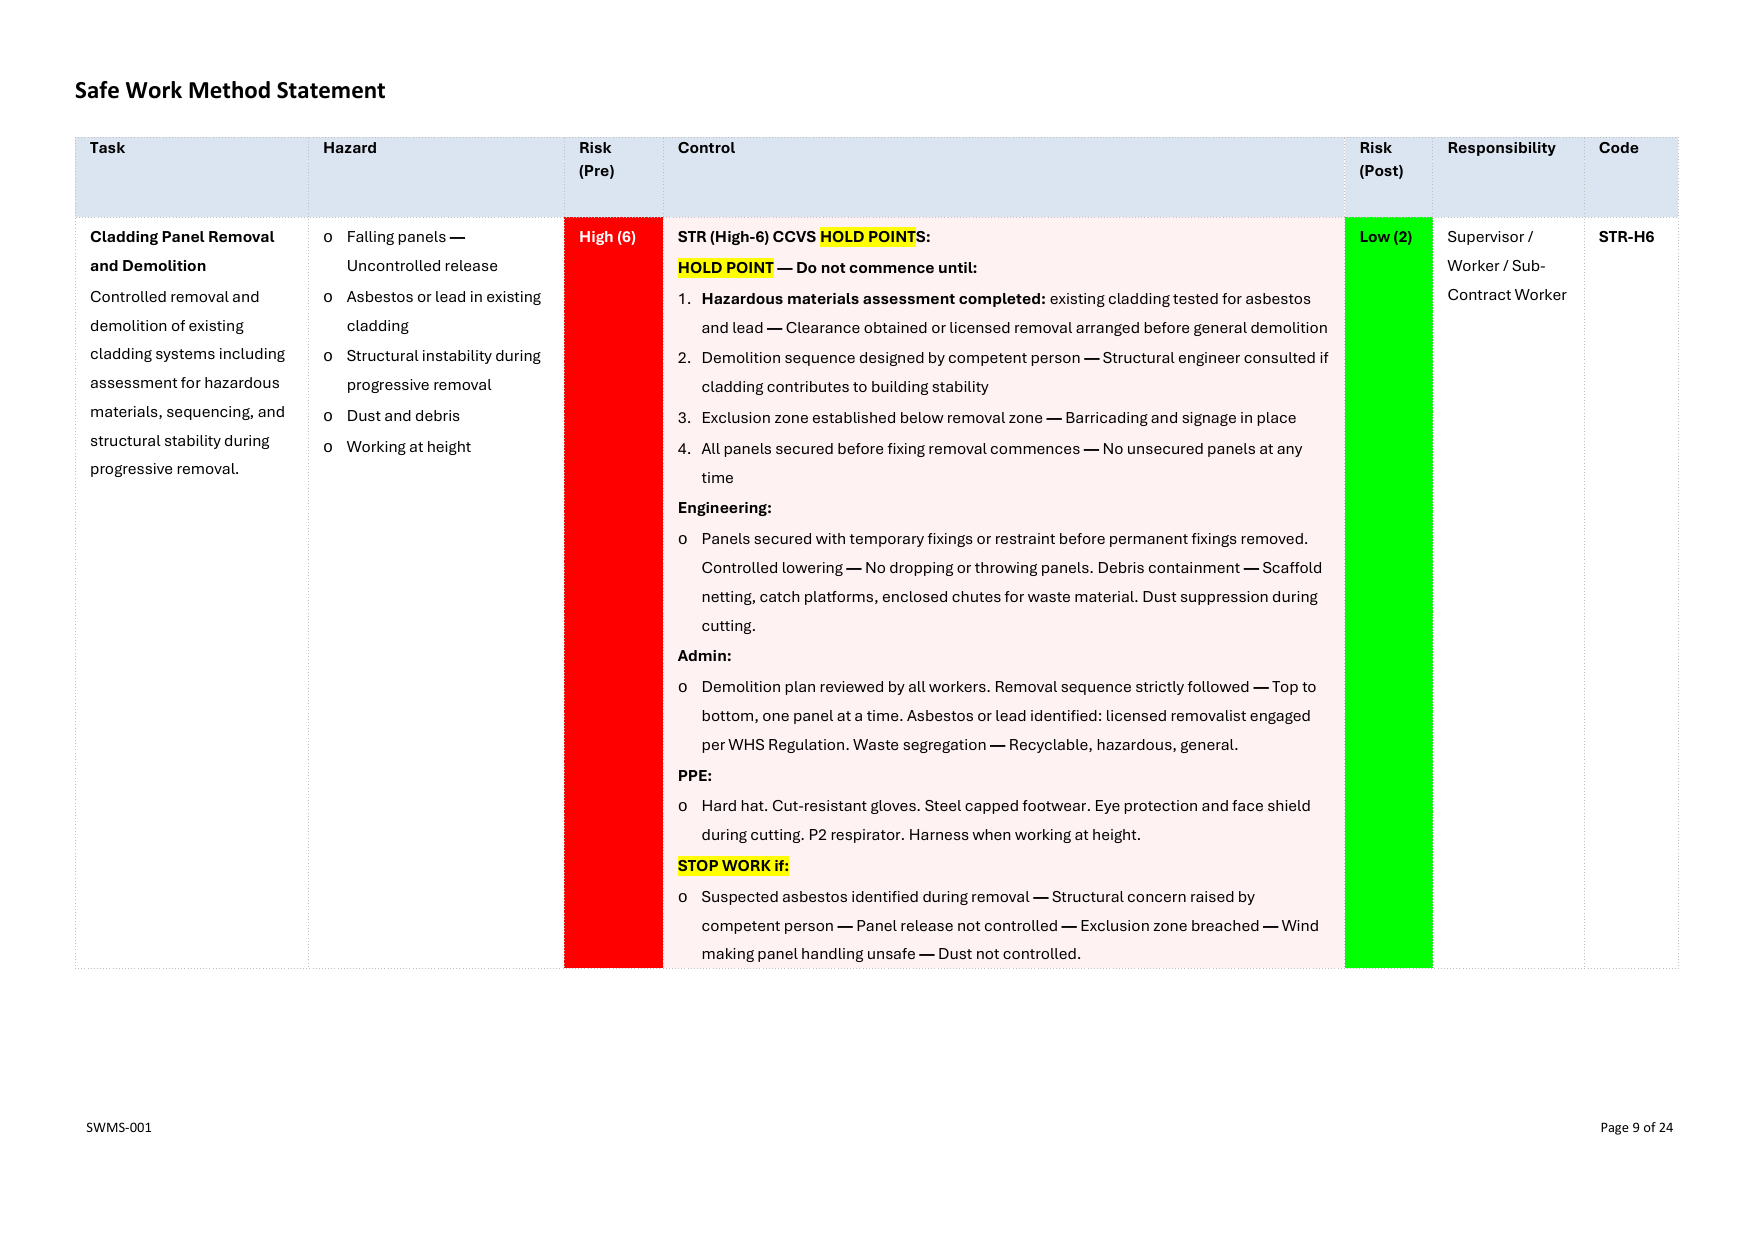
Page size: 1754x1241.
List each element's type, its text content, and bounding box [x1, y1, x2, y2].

table_cell STR (High-6) CCVS HOLD POINTS: HOLD POINT — Do not commence until: Hazardous materials assessment completed: existing cladding tested for asbestos and lead — Clearance obtained or licensed removal arranged before general demolition Demolition sequence designed by competent person — Structural engineer consulted if cladding contributes to building stability Exclusion zone established below removal zone — Barricading and signage in place All panels secured before fixing removal commences — No unsecured panels at any time Engineering: Panels secured with temporary fixings or restraint before permanent fixings removed. Controlled lowering — No dropping or throwing panels. Debris containment — Scaffold netting, catch platforms, enclosed chutes for waste material. Dust suppression during cutting. Admin: Demolition plan reviewed by all workers. Removal sequence strictly followed — Top to bottom, one panel at a time. Asbestos or lead identified: licensed removalist engaged per WHS Regulation. Waste segregation — Recyclable, hazardous, general. PPE: Hard hat. Cut-resistant gloves. Steel capped footwear. Eye protection and face shield during cutting. P2 respirator. Harness when working at height. STOP WORK if: Suspected asbestos identified during removal — Structural concern raised by competent person — Panel release not controlled — Exclusion zone breached — Wind making panel handling unsafe — Dust not controlled. [663, 217, 1344, 968]
table_header Hazard [308, 137, 564, 217]
table_cell Cladding Panel Removal and Demolition Controlled removal and demolition of existing cladding systems including assessment for hazardous materials, sequencing, and structural stability during progressive removal. [75, 217, 308, 968]
table_cell Low (2) [1345, 217, 1433, 968]
table_header Code [1584, 137, 1678, 217]
table_cell High (6) [564, 217, 663, 968]
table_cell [1433, 217, 1584, 968]
table_header Control [663, 137, 1344, 217]
table_header Task [75, 137, 308, 217]
table_header Risk (Pre) [564, 137, 663, 217]
table_cell Falling panels — Uncontrolled release Asbestos or lead in existing cladding Structural instability during progressive removal Dust and debris Working at height [308, 217, 564, 968]
table_header Responsibility [1433, 137, 1584, 217]
table_cell STR-H6 [1584, 217, 1678, 968]
table_header Risk (Post) [1345, 137, 1433, 217]
